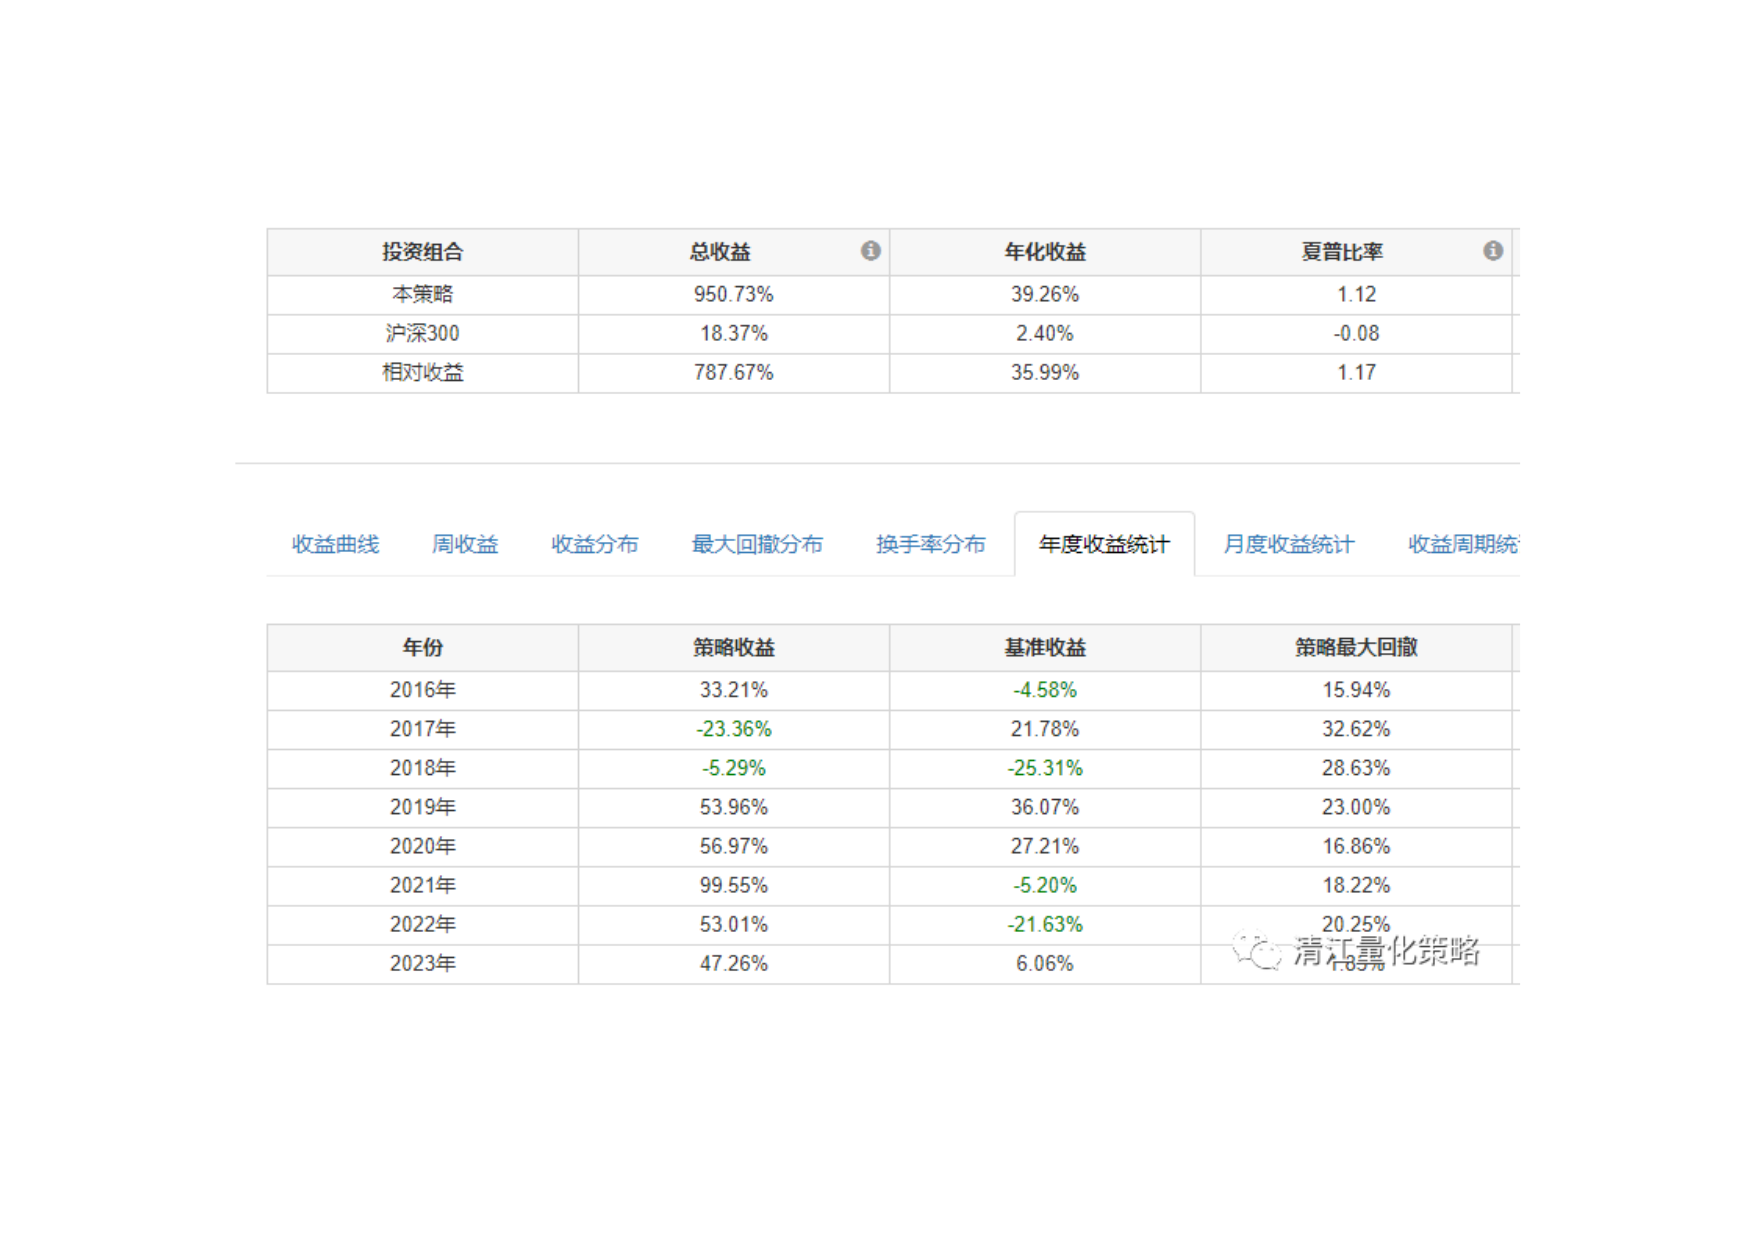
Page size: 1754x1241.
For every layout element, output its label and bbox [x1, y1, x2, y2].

picture [234, 197, 1521, 1007]
